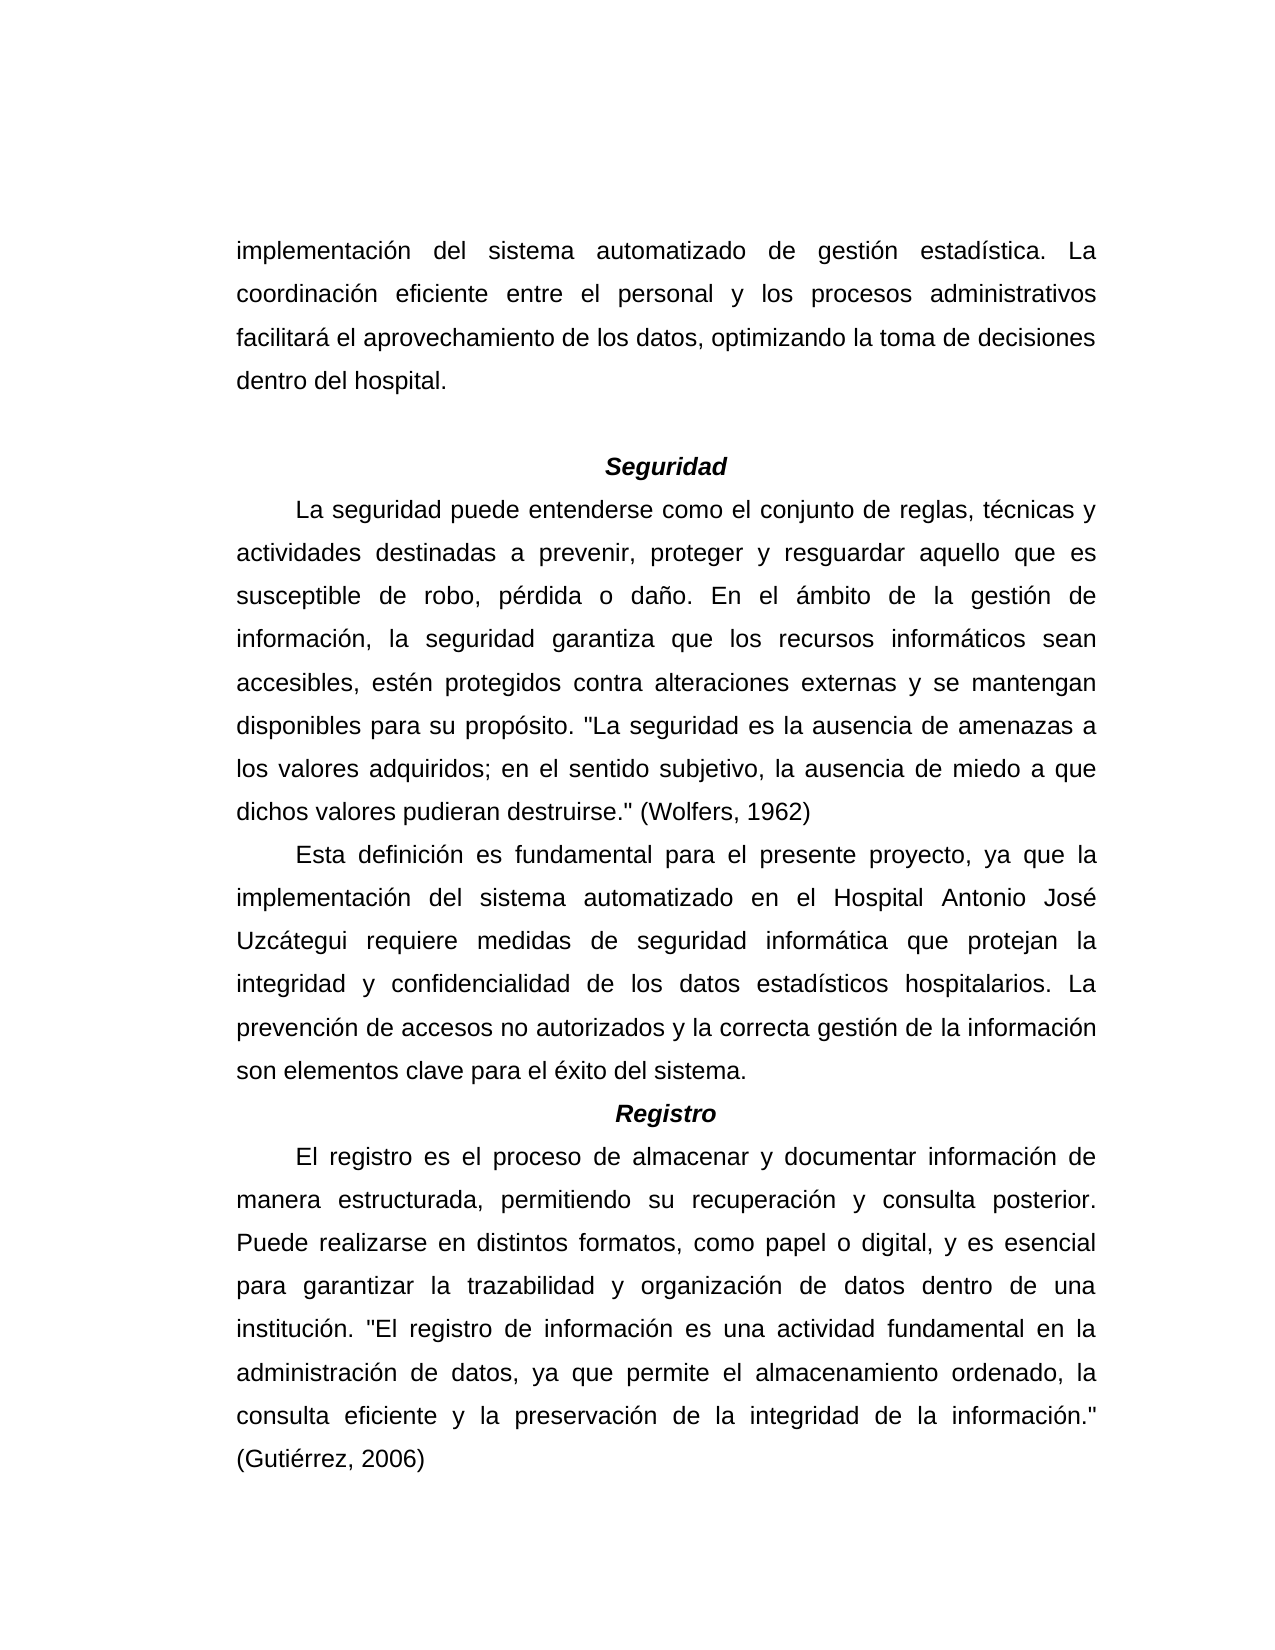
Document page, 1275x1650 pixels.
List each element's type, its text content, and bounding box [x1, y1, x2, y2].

subtitle Registro [236, 1099, 1098, 1127]
text La seguridad puede entenderse como el conjunto de reglas, técnicas y actividades destinadas a prevenir, proteger y resguardar aquello que es susceptible de robo, pérdida o daño. En el ámbito de la gestión de información, la seguridad garantiza que los recursos informáticos sean accesibles, estén protegidos contra alteraciones externas y se mantengan disponibles para su propósito. "La seguridad es la ausencia de amenazas a los valores adquiridos; en el sentido subjetivo, la ausencia de miedo a que dichos valores pudieran destruirse." [236, 495, 1098, 826]
text El registro es el proceso de almacenar y documentar información de manera estructurada, permitiendo su recuperación y consulta posterior. Puede realizarse en distintos formatos, como papel o digital, y es esencial para garantizar la trazabilidad y organización de datos dentro de una institución. "El registro de información es una actividad fundamental en la administración de datos, ya que permite el almacenamiento ordenado, la consulta eficiente y la preservación de la integridad de la información." [236, 1142, 1098, 1472]
text Esta definición es fundamental para el presente proyecto, ya que la implementación del sistema automatizado en el Hospital Antonio José Uzcátegui requiere medidas de seguridad informática que protejan la integridad y confidencialidad de los datos estadísticos hospitalarios. La prevención de accesos no autorizados y la correcta gestión de la información son elementos clave para el éxito del sistema. [236, 840, 1098, 1084]
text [236, 236, 1098, 394]
subtitle Seguridad [236, 452, 1098, 481]
